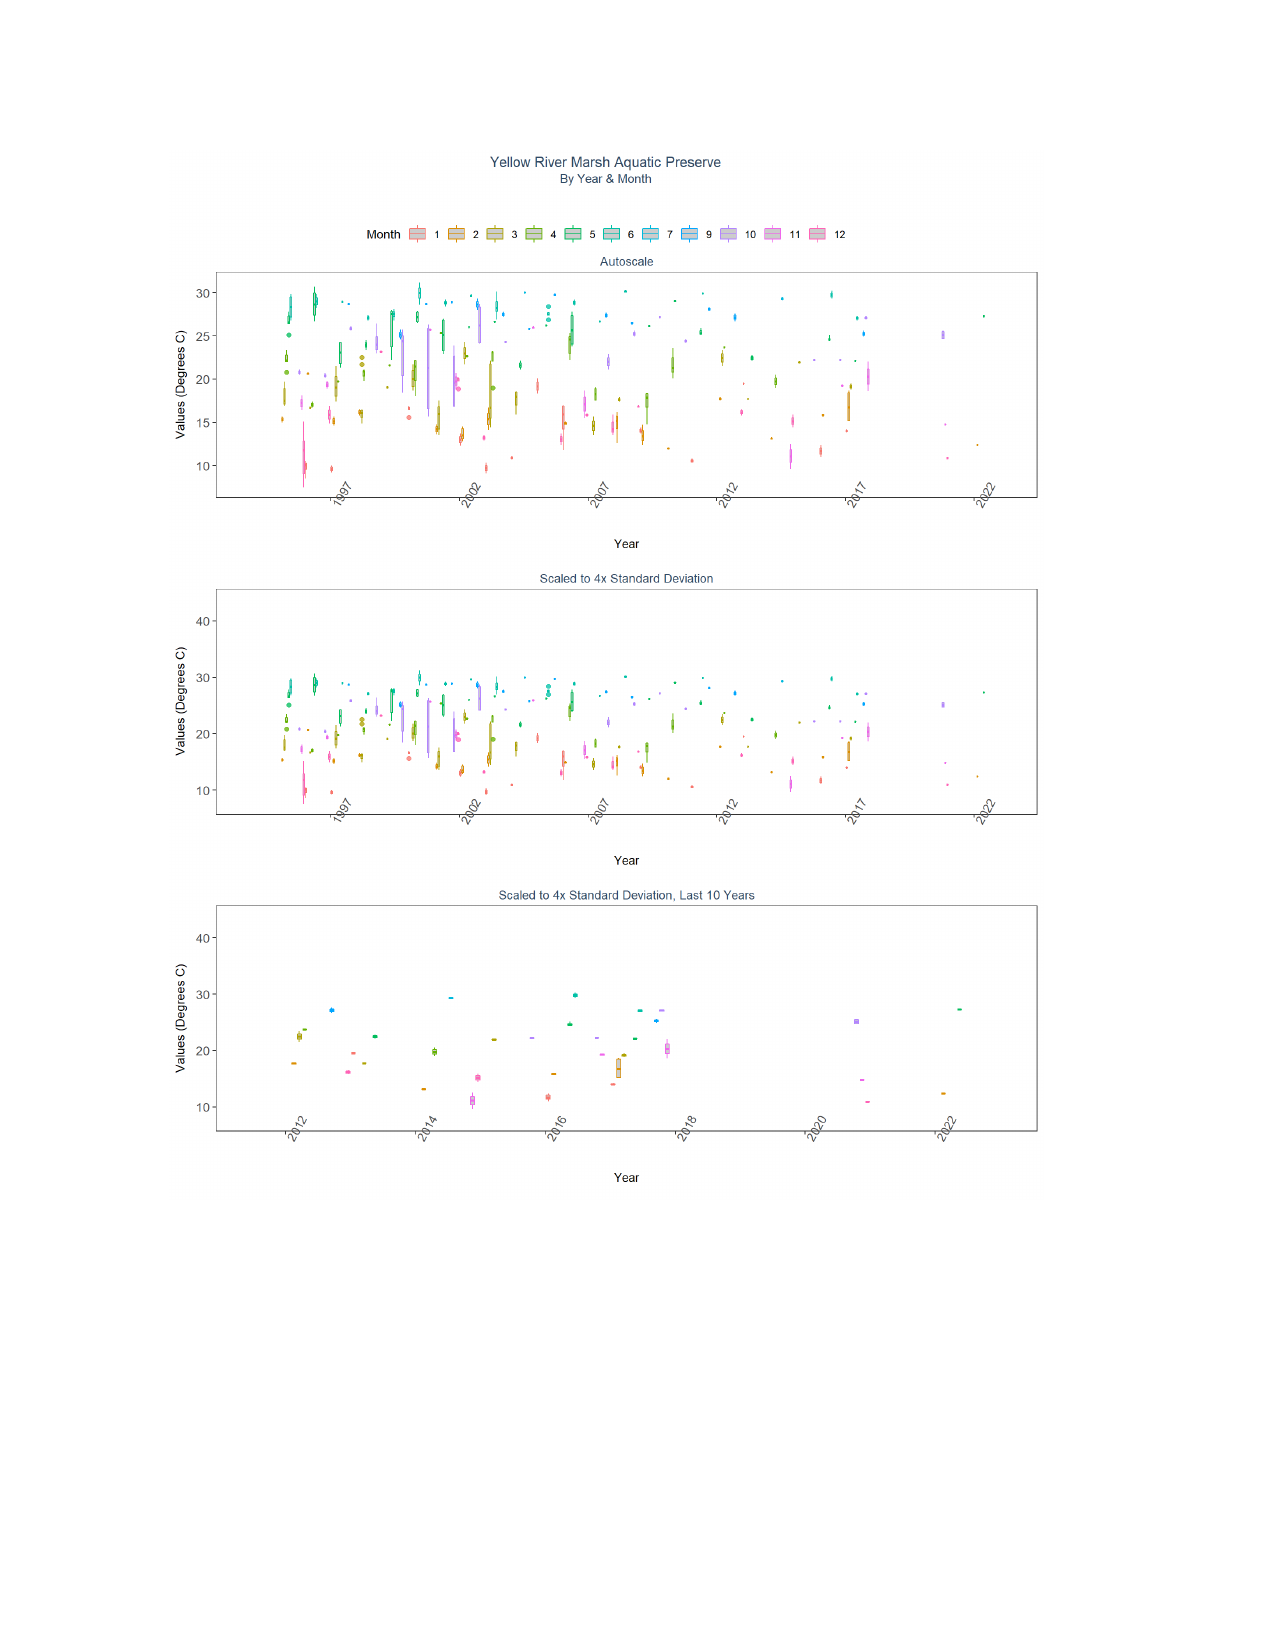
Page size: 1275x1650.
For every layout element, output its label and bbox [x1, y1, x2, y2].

picture [168, 150, 1044, 1200]
